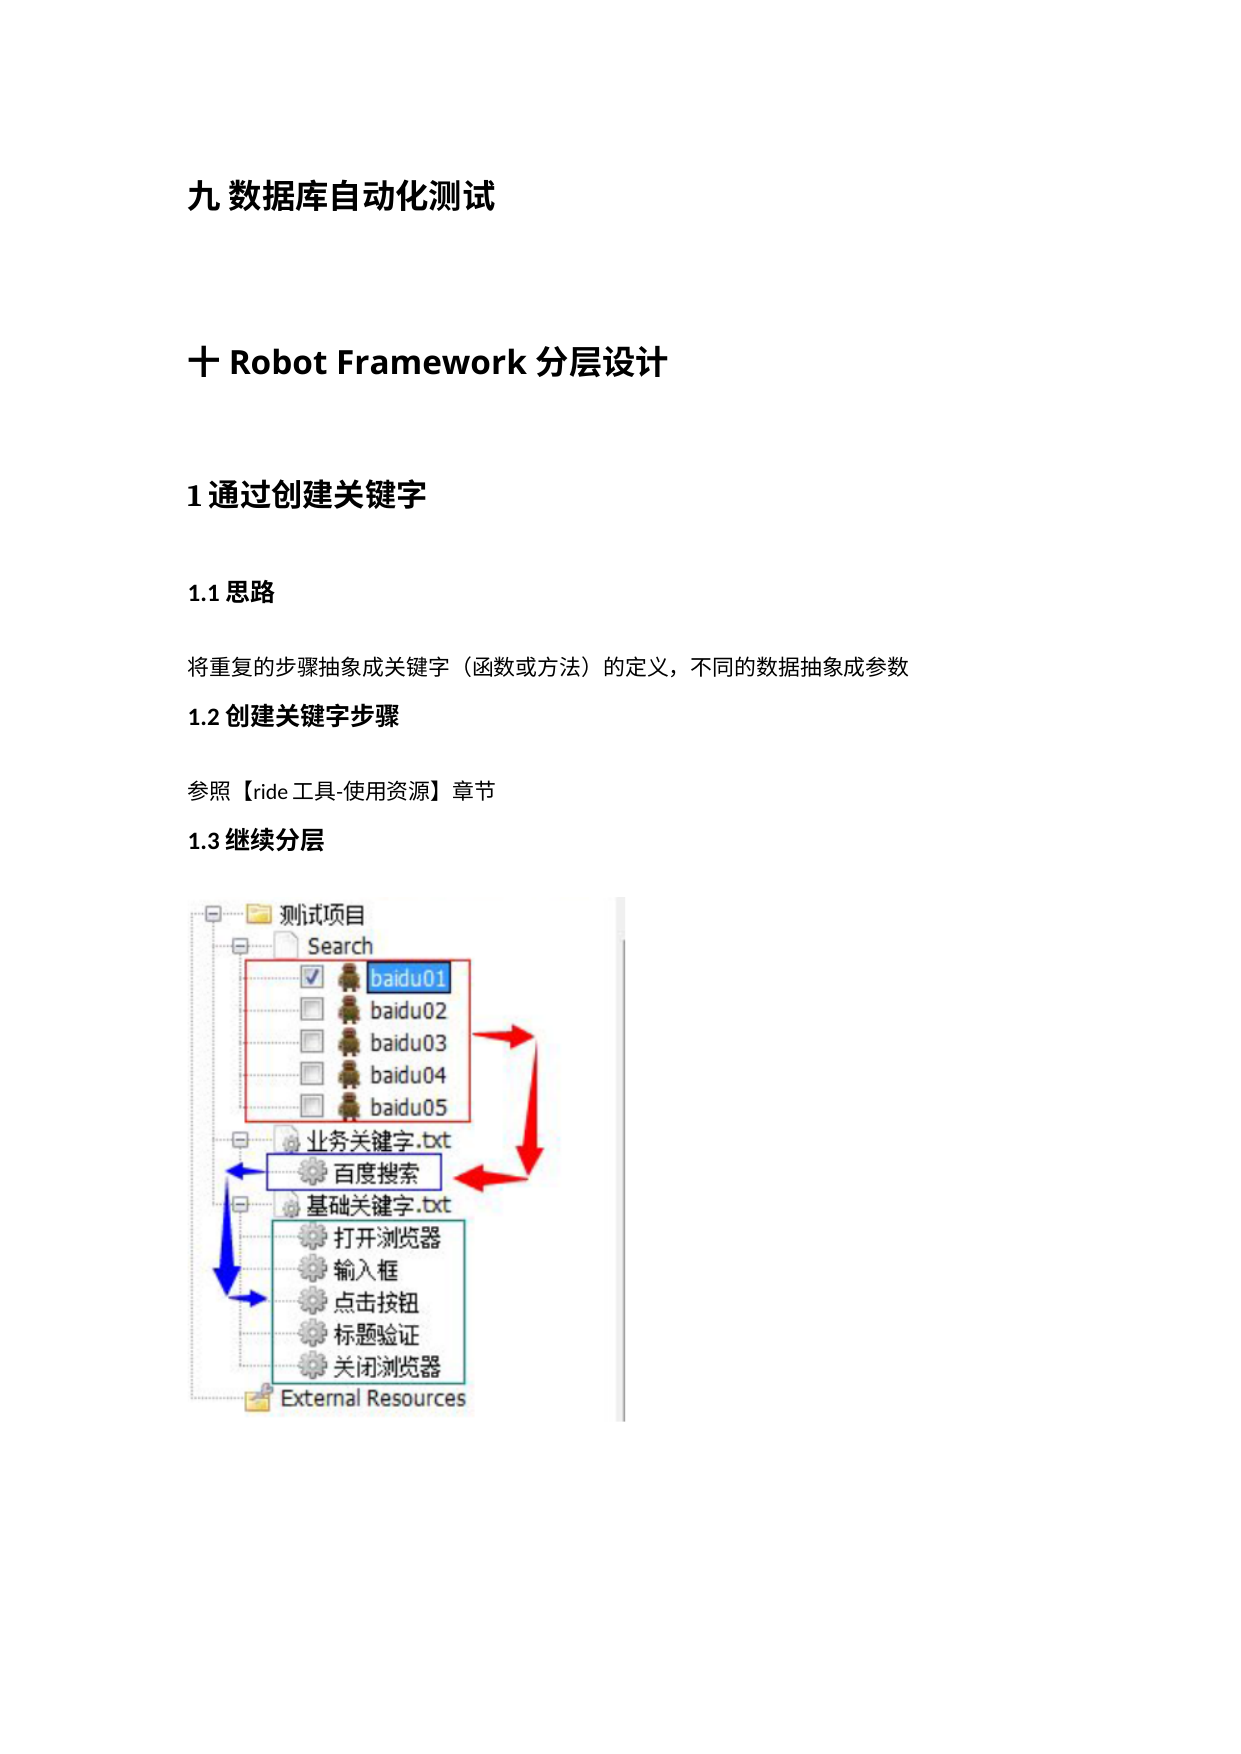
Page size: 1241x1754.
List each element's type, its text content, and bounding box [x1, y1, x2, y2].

subtitle 数据库自动化测试 [187, 162, 1053, 227]
subtitle 思路 [187, 558, 1053, 623]
text 将重复的步骤抽象成关键字（函数或方法）的定义，不同的数据抽象成参数 [187, 650, 1053, 682]
subtitle Robot Framework 分层设计 [187, 327, 1053, 392]
subtitle 通过创建关键字 [187, 461, 1053, 526]
text 参照【ride工具-使用资源】章节 [187, 774, 1053, 806]
subtitle 继续分层 [187, 806, 1053, 871]
subtitle 创建关键字步骤 [187, 682, 1053, 747]
picture [187, 897, 629, 1428]
